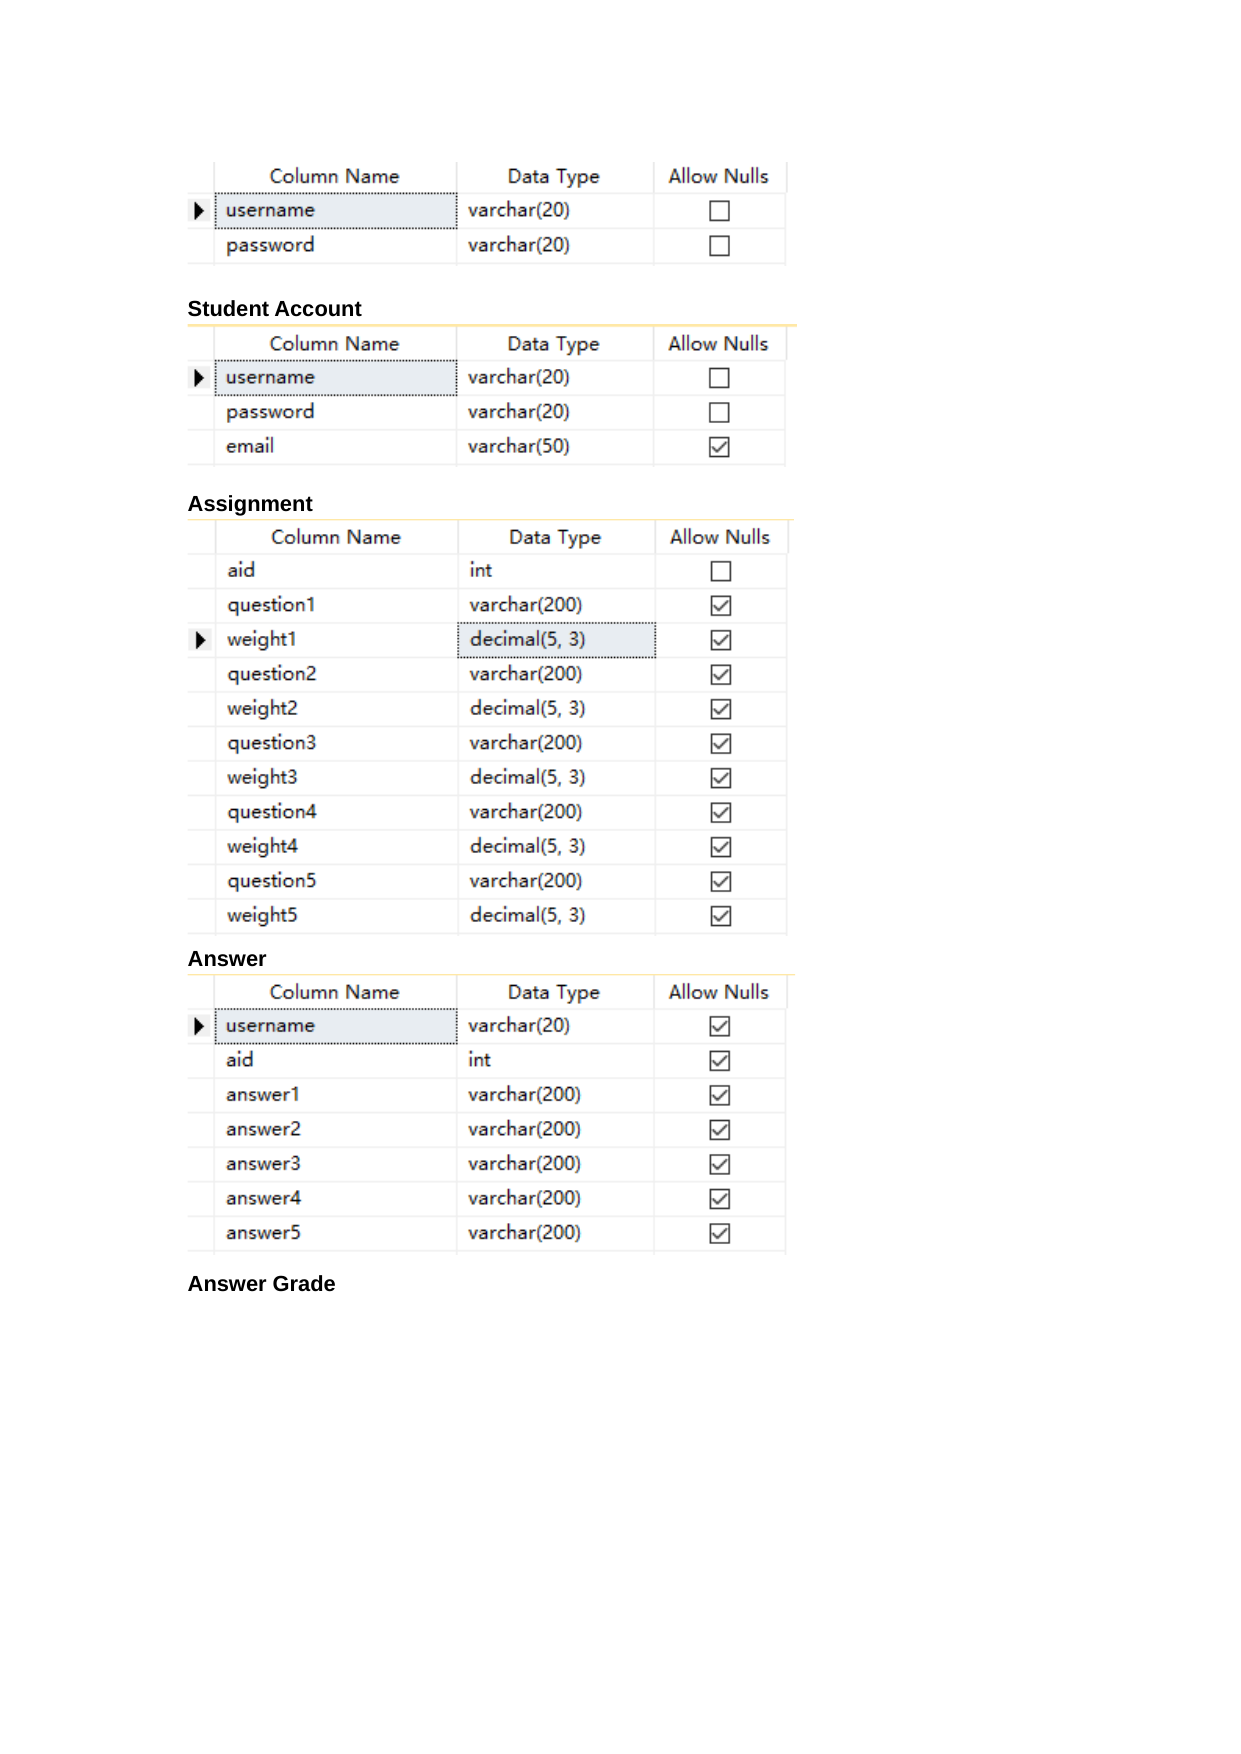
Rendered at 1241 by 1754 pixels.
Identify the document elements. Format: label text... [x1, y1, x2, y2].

list Student Account [187, 292, 1053, 324]
list Answer [187, 942, 1053, 974]
picture [187, 324, 797, 467]
list Answer Grade [187, 1267, 1053, 1299]
picture [187, 974, 796, 1255]
list Assignment [187, 487, 1053, 519]
picture [187, 162, 802, 266]
picture [187, 519, 794, 936]
